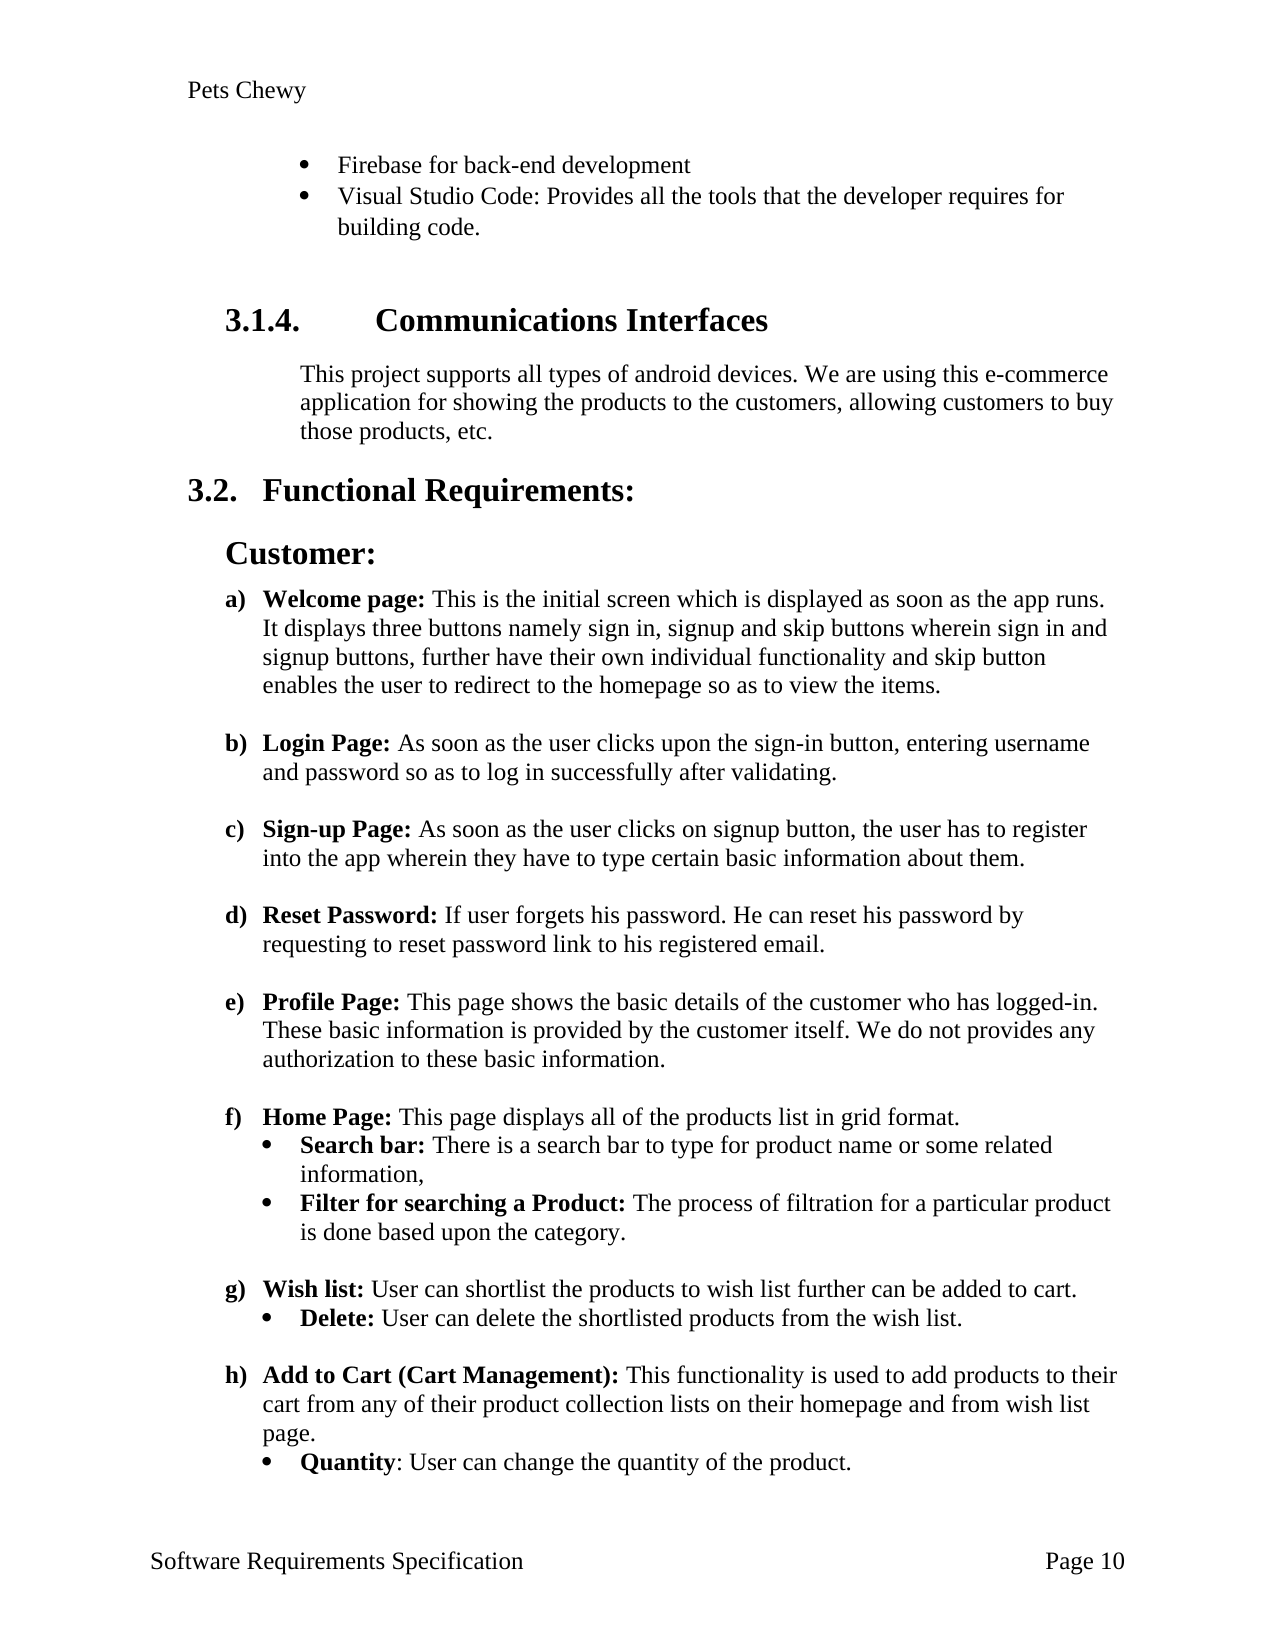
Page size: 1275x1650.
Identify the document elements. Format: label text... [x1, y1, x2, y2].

list Quantity: User can change the quantity of the product. [262, 1447, 1125, 1475]
list Reset Password: If user forgets his password. He can reset his password by requesting to reset password link to his registered email. [225, 900, 1125, 958]
list Login Page: As soon as the user clicks upon the sign-in button, entering username and password so as to log in successfully after validating. [225, 728, 1125, 785]
list Filter for searching a Product: The process of filtration for a particular product is done based upon the category. [262, 1188, 1125, 1245]
list Delete: User can delete the shortlisted products from the wish list. [262, 1303, 1125, 1332]
list Search bar: There is a search bar to type for product name or some related information, [262, 1130, 1125, 1188]
list This project supports all types of android devices. We are using this e-commerce application for showing the products to the customers, allowing customers to buy those products, etc. [300, 359, 1125, 445]
list Wish list: User can shortlist the products to wish list further can be added to cart. [225, 1274, 1125, 1303]
list Add to Cart (Cart Management): This functionality is used to add products to their cart from any of their product collection lists on their homepage and from wish list page. [225, 1360, 1125, 1447]
subtitle Functional Requirements: [187, 470, 1125, 508]
subtitle Customer: [150, 533, 1125, 572]
list Visual Studio Code: Provides all the tools that the developer requires for building code. [300, 181, 1125, 241]
list Firebase for back-end development [300, 150, 1125, 179]
list Home Page: This page displays all of the products list in grid format. [225, 1102, 1125, 1130]
list Sign-up Page: As soon as the user clicks on signup button, the user has to register into the app wherein they have to type certain basic information about them. [225, 814, 1125, 872]
list Communications Interfaces [225, 301, 1125, 339]
list Profile Page: This page shows the basic details of the customer who has logged-in. These basic information is provided by the customer itself. We do not provides any authorization to these basic information. [225, 987, 1125, 1073]
list Welcome page: This is the initial screen which is displayed as soon as the app runs. It displays three buttons namely sign in, signup and skip buttons wherein sign in and signup buttons, further have their own individual functionality and skip button enables the user to redirect to the homepage so as to view the items. [225, 584, 1125, 699]
